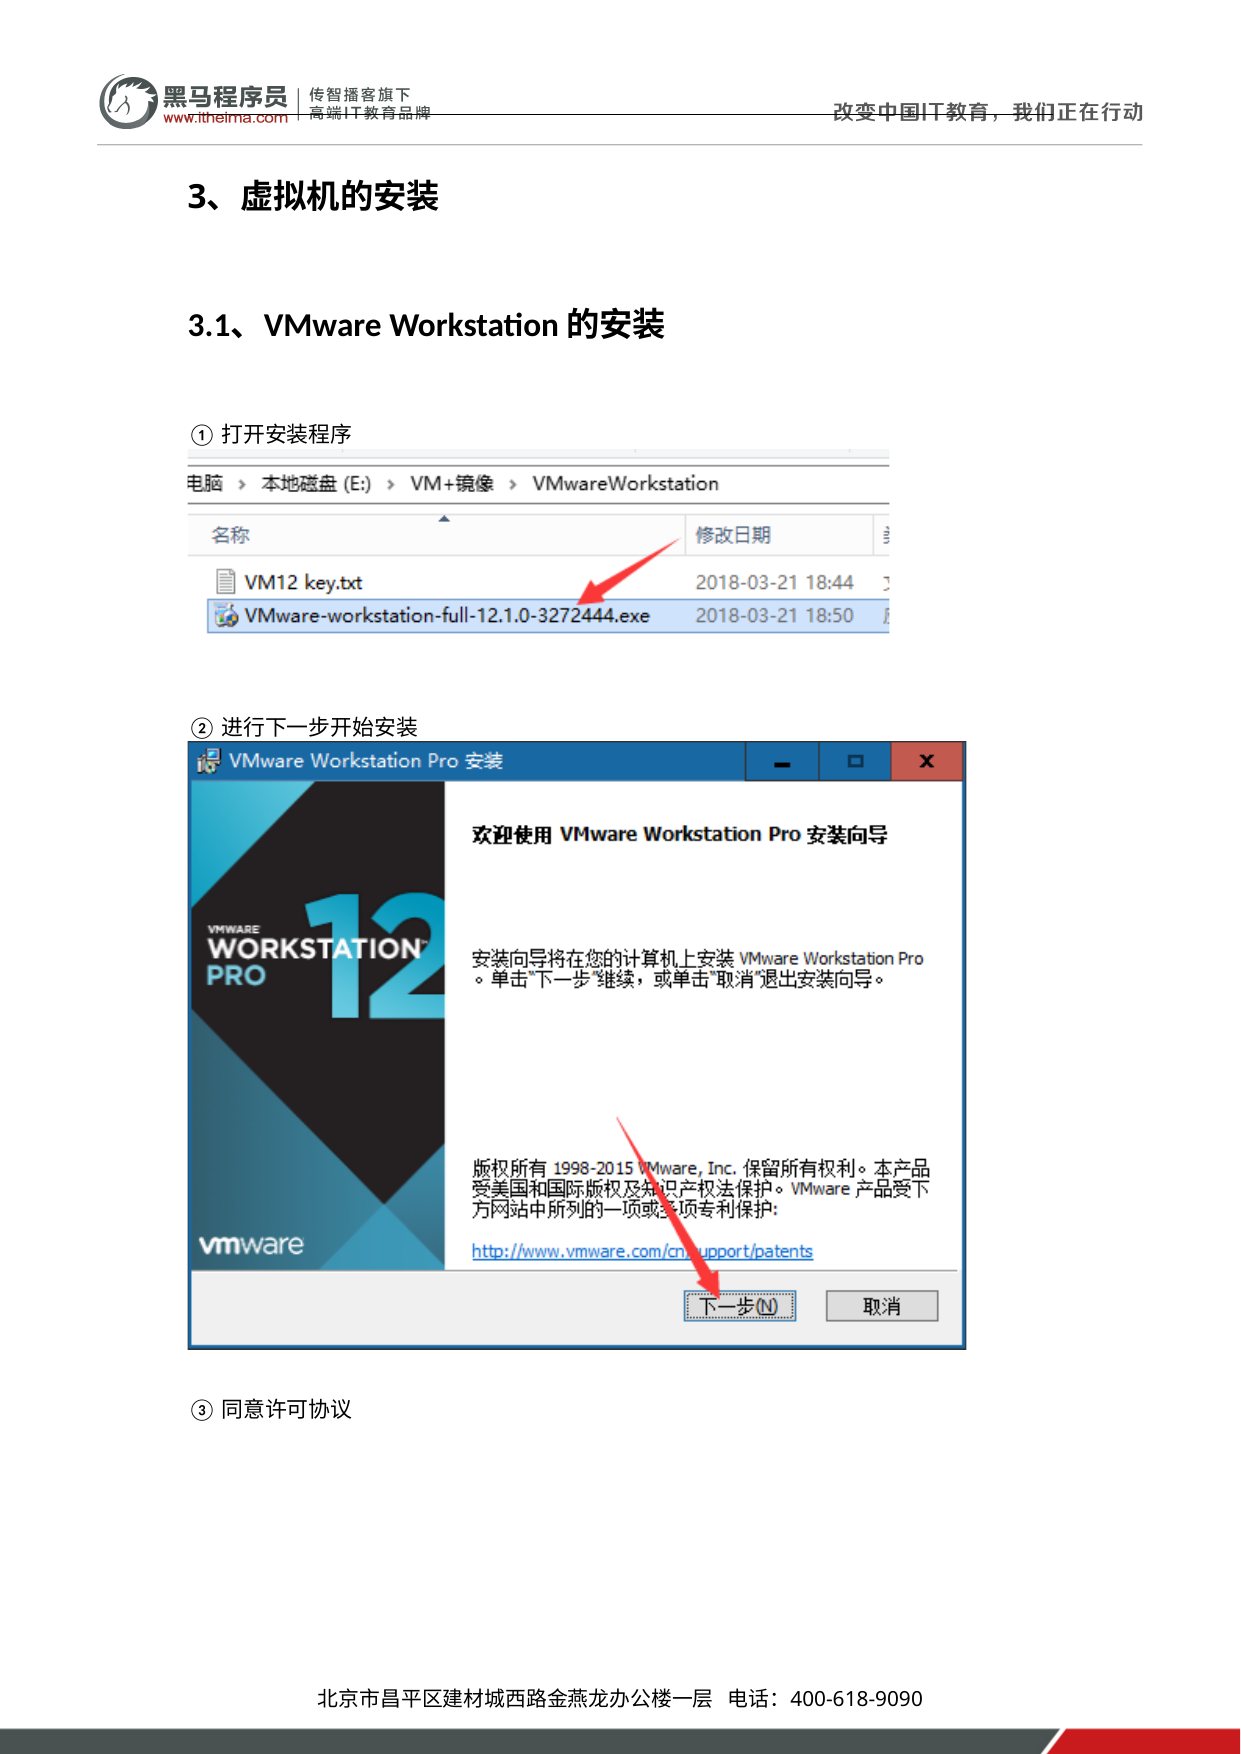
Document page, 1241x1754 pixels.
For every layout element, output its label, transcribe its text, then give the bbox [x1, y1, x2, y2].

text ①打开安装程序 [187, 417, 1053, 449]
subtitle 3.1、VMware Workstation的安装 [187, 289, 1053, 354]
picture [0, 1669, 1241, 1754]
text ③同意许可协议 [187, 1392, 1053, 1424]
picture [187, 741, 967, 1350]
picture [187, 449, 890, 654]
subtitle 3、虚拟机的安装 [187, 162, 1053, 227]
picture [0, 3, 1241, 153]
text ②进行下一步开始安装 [187, 709, 1053, 742]
